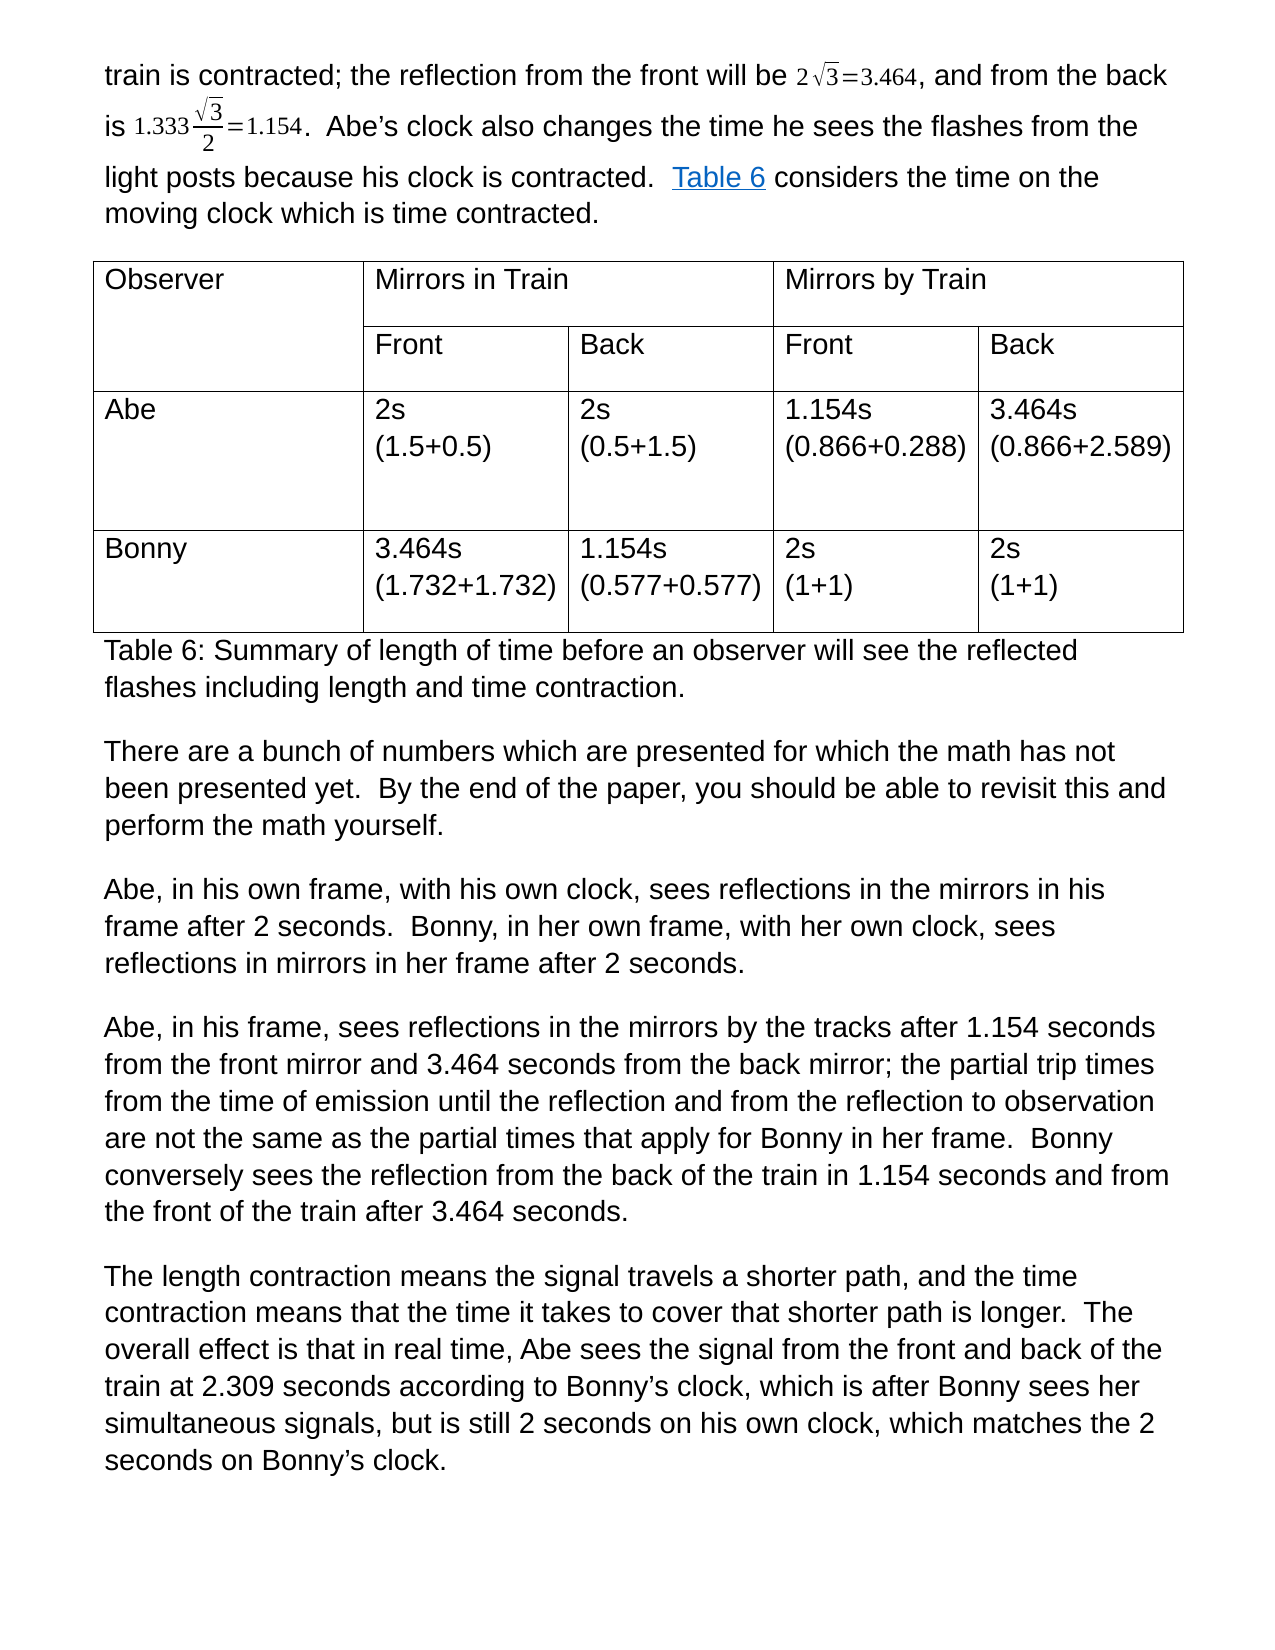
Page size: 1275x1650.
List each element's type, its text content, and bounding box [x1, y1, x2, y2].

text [103, 58, 1172, 230]
table_cell 2s (1+1) [979, 531, 1183, 632]
table_cell 1.154s (0.866+0.288) [774, 392, 978, 530]
table_cell Back [569, 327, 773, 391]
table_cell Back [979, 327, 1183, 391]
table_cell Abe [94, 392, 363, 530]
table_cell 2s (0.5+1.5) [569, 392, 773, 530]
text There are a bunch of numbers which are presented for which the math has not been presented yet. By the end of the paper, you should be able to revisit this and perform the math yourself. [103, 734, 1172, 841]
table_cell 1.154s (0.577+0.577) [569, 531, 773, 632]
table_cell 3.464s (0.866+2.589) [979, 392, 1183, 530]
text Abe, in his frame, sees reflections in the mirrors by the tracks after 1.154 seconds from the front mirror and 3.464 seconds from the back mirror; the partial trip times from the time of emission until the reflection and from the reflection to observation are not the same as the partial times that apply for Bonny in her frame. Bonny conversely sees the reflection from the back of the train in 1.154 seconds and from the front of the train after 3.464 seconds. [103, 1010, 1172, 1228]
table_cell Bonny [94, 531, 363, 632]
text Table 6: Summary of length of time before an observer will see the reflected flashes including length and time contraction. [103, 633, 1172, 703]
table_cell Front [364, 327, 568, 391]
text Abe, in his own frame, with his own clock, sees reflections in the mirrors in his frame after 2 seconds. Bonny, in her own frame, with her own clock, sees reflections in mirrors in her frame after 2 seconds. [103, 872, 1172, 979]
text The length contraction means the signal travels a shorter path, and the time contraction means that the time it takes to cover that shorter path is longer. The overall effect is that in real time, Abe sees the signal from the front and back of the train at 2.309 seconds according to Bonny’s clock, which is after Bonny sees her simultaneous signals, but is still 2 seconds on his own clock, which matches the 2 seconds on Bonny’s clock. [103, 1258, 1172, 1476]
table_cell 2s (1.5+0.5) [364, 392, 568, 530]
table_header Mirrors by Train [774, 262, 1183, 326]
table_header Observer [94, 262, 363, 391]
table_cell 3.464s (1.732+1.732) [364, 531, 568, 632]
table_cell Front [774, 327, 978, 391]
table_cell 2s (1+1) [774, 531, 978, 632]
table_header Mirrors in Train [364, 262, 773, 326]
